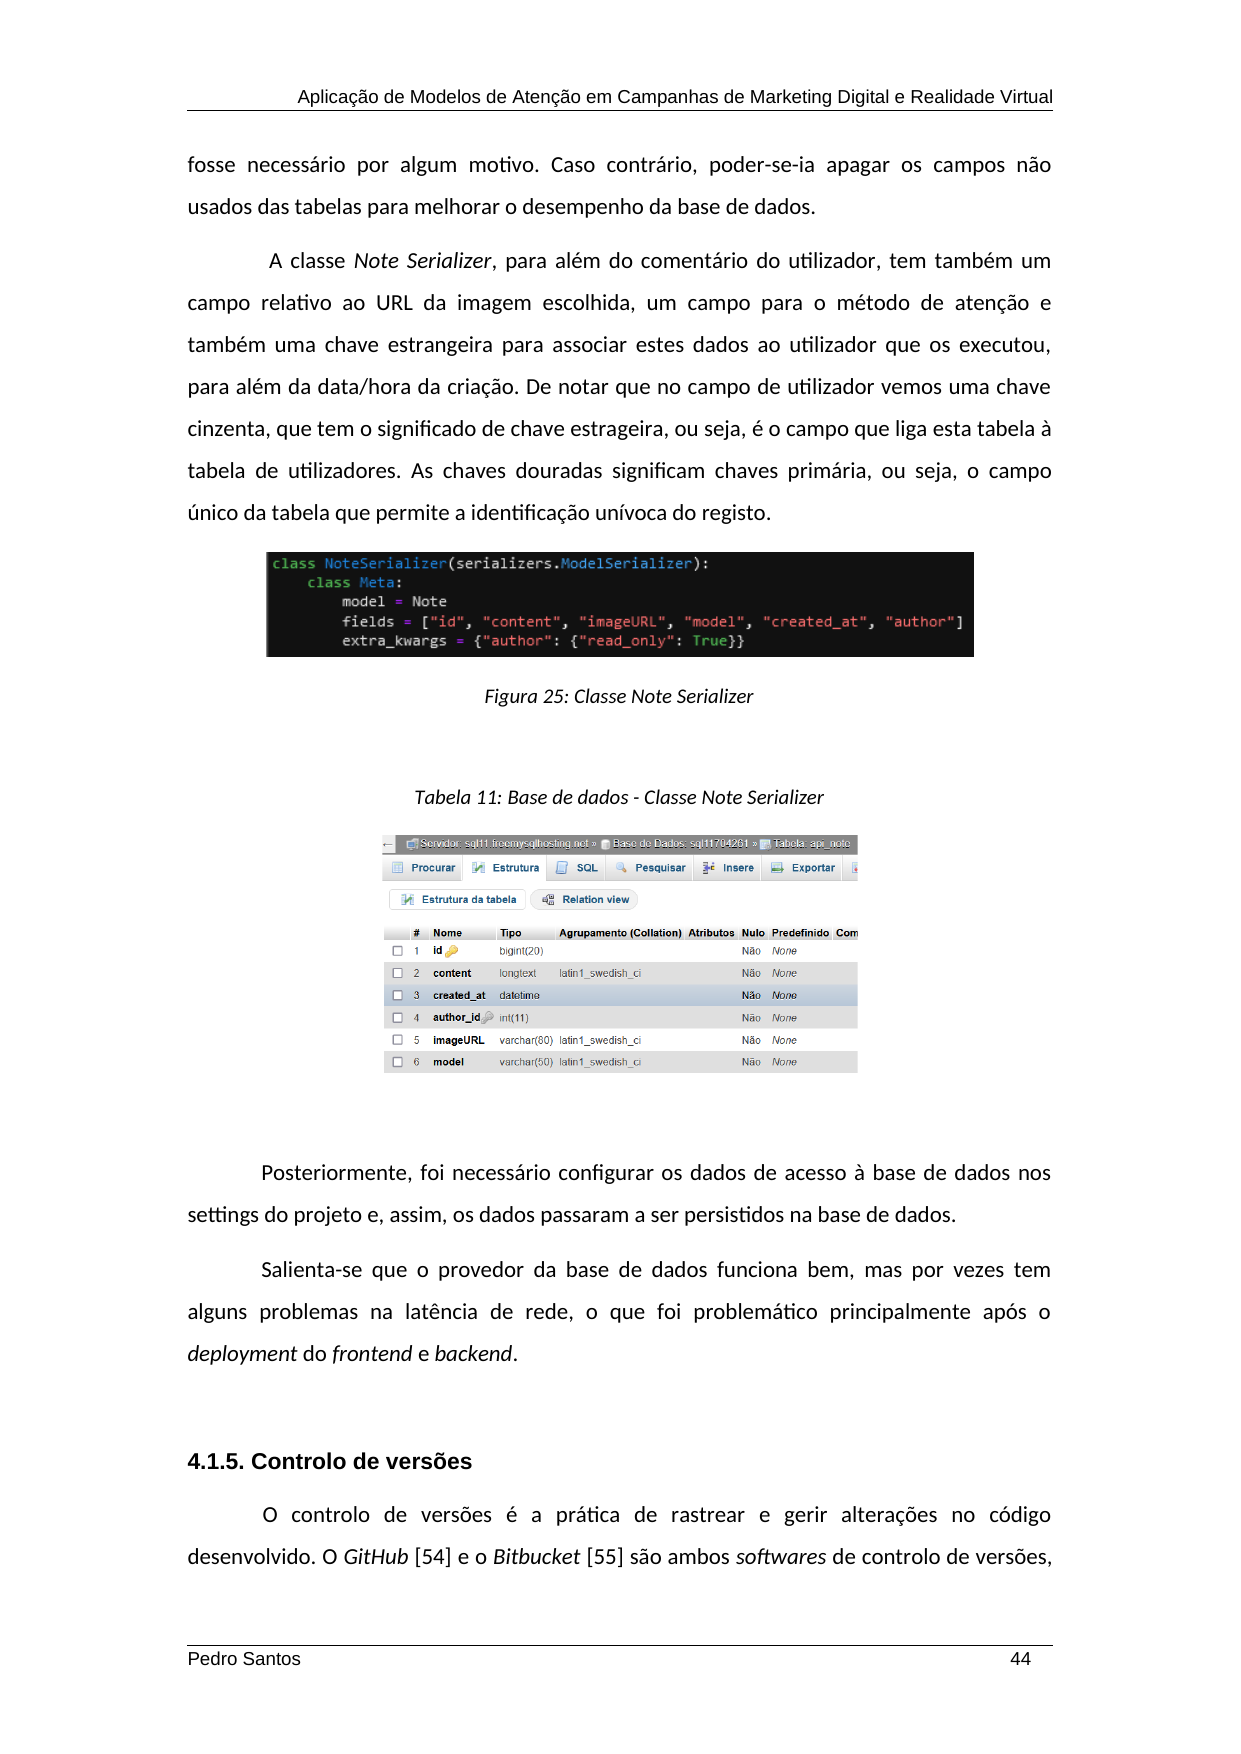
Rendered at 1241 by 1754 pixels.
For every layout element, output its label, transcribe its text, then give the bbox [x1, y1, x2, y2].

picture [266, 552, 974, 657]
list 4.1.5. Controlo de versões [187, 1448, 1053, 1474]
text A classe Note Serializer, para além do comentário do utilizador, tem também um campo relativo ao URL da imagem escolhida, um campo para o método de atenção e também uma chave estrangeira para associar estes dados ao utilizador que os executou, para além da data/hora da criação. De notar que no campo de utilizador vemos uma chave cinzenta, que tem o significado de chave estrageira, ou seja, é o campo que liga esta tabela à tabela de utilizadores. As chaves douradas significam chaves primária, ou seja, o campo único da tabela que permite a identificação unívoca do registo. [187, 246, 1053, 526]
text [187, 150, 1053, 220]
text Figura 25: Classe Note Serializer [187, 683, 1053, 708]
text Posteriormente, foi necessário configurar os dados de acesso à base de dados nos settings do projeto e, assim, os dados passaram a ser persistidos na base de dados. [187, 1158, 1053, 1228]
text Tabela 11: Base de dados - Classe Note Serializer [187, 784, 1053, 810]
picture [382, 835, 858, 1078]
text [187, 1500, 1053, 1570]
text Salienta-se que o provedor da base de dados funciona bem, mas por vezes tem alguns problemas na latência de rede, o que foi problemático principalmente após o deployment do frontend e backend. [187, 1255, 1053, 1367]
